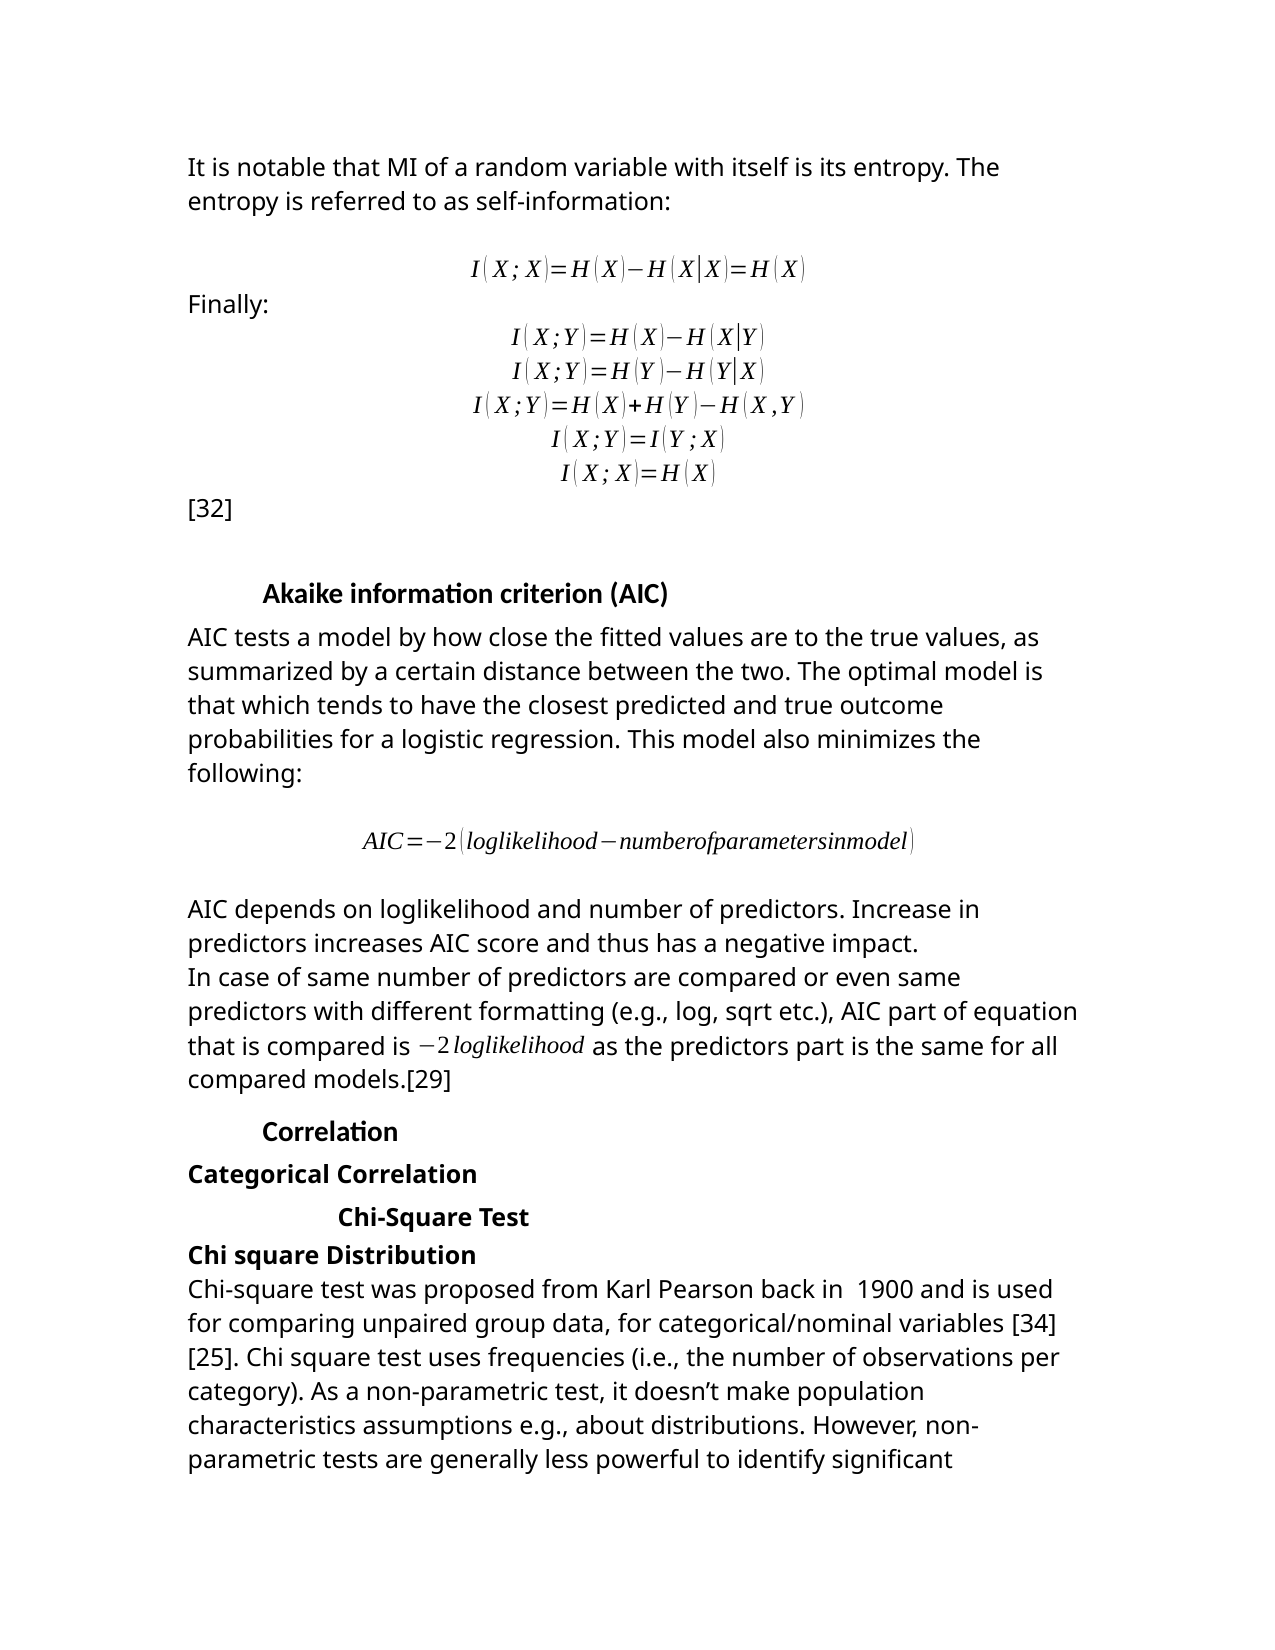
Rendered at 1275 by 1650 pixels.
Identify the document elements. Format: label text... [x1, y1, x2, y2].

subtitle Chi-Square Test [337, 1199, 1087, 1233]
subtitle Categorical Correlation [187, 1157, 1087, 1191]
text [187, 1272, 1087, 1476]
text It is notable that MI of a random variable with itself is its entropy. The entropy is referred to as self-information: [187, 150, 1087, 218]
text Finally: [187, 286, 1087, 320]
subtitle Akaike information criterion (AIC) [262, 575, 1087, 611]
text AIC tests a model by how close the ﬁtted values are to the true values, as summarized by a certain distance between the two. The optimal model is that which tends to have the closest predicted and true outcome probabilities for a logistic regression. This model also minimizes the following: [187, 619, 1087, 790]
text AIC depends on loglikelihood and number of predictors. Increase in predictors increases AIC score and thus has a negative impact. [187, 892, 1087, 960]
subtitle Correlation [262, 1113, 1087, 1148]
text In case of same number of predictors are compared or even same predictors with different formatting (e.g., log, sqrt etc.), AIC part of equation that is compared is as the predictors part is the same for all compared models. [187, 960, 1087, 1096]
text Chi square Distribution [187, 1237, 1087, 1272]
